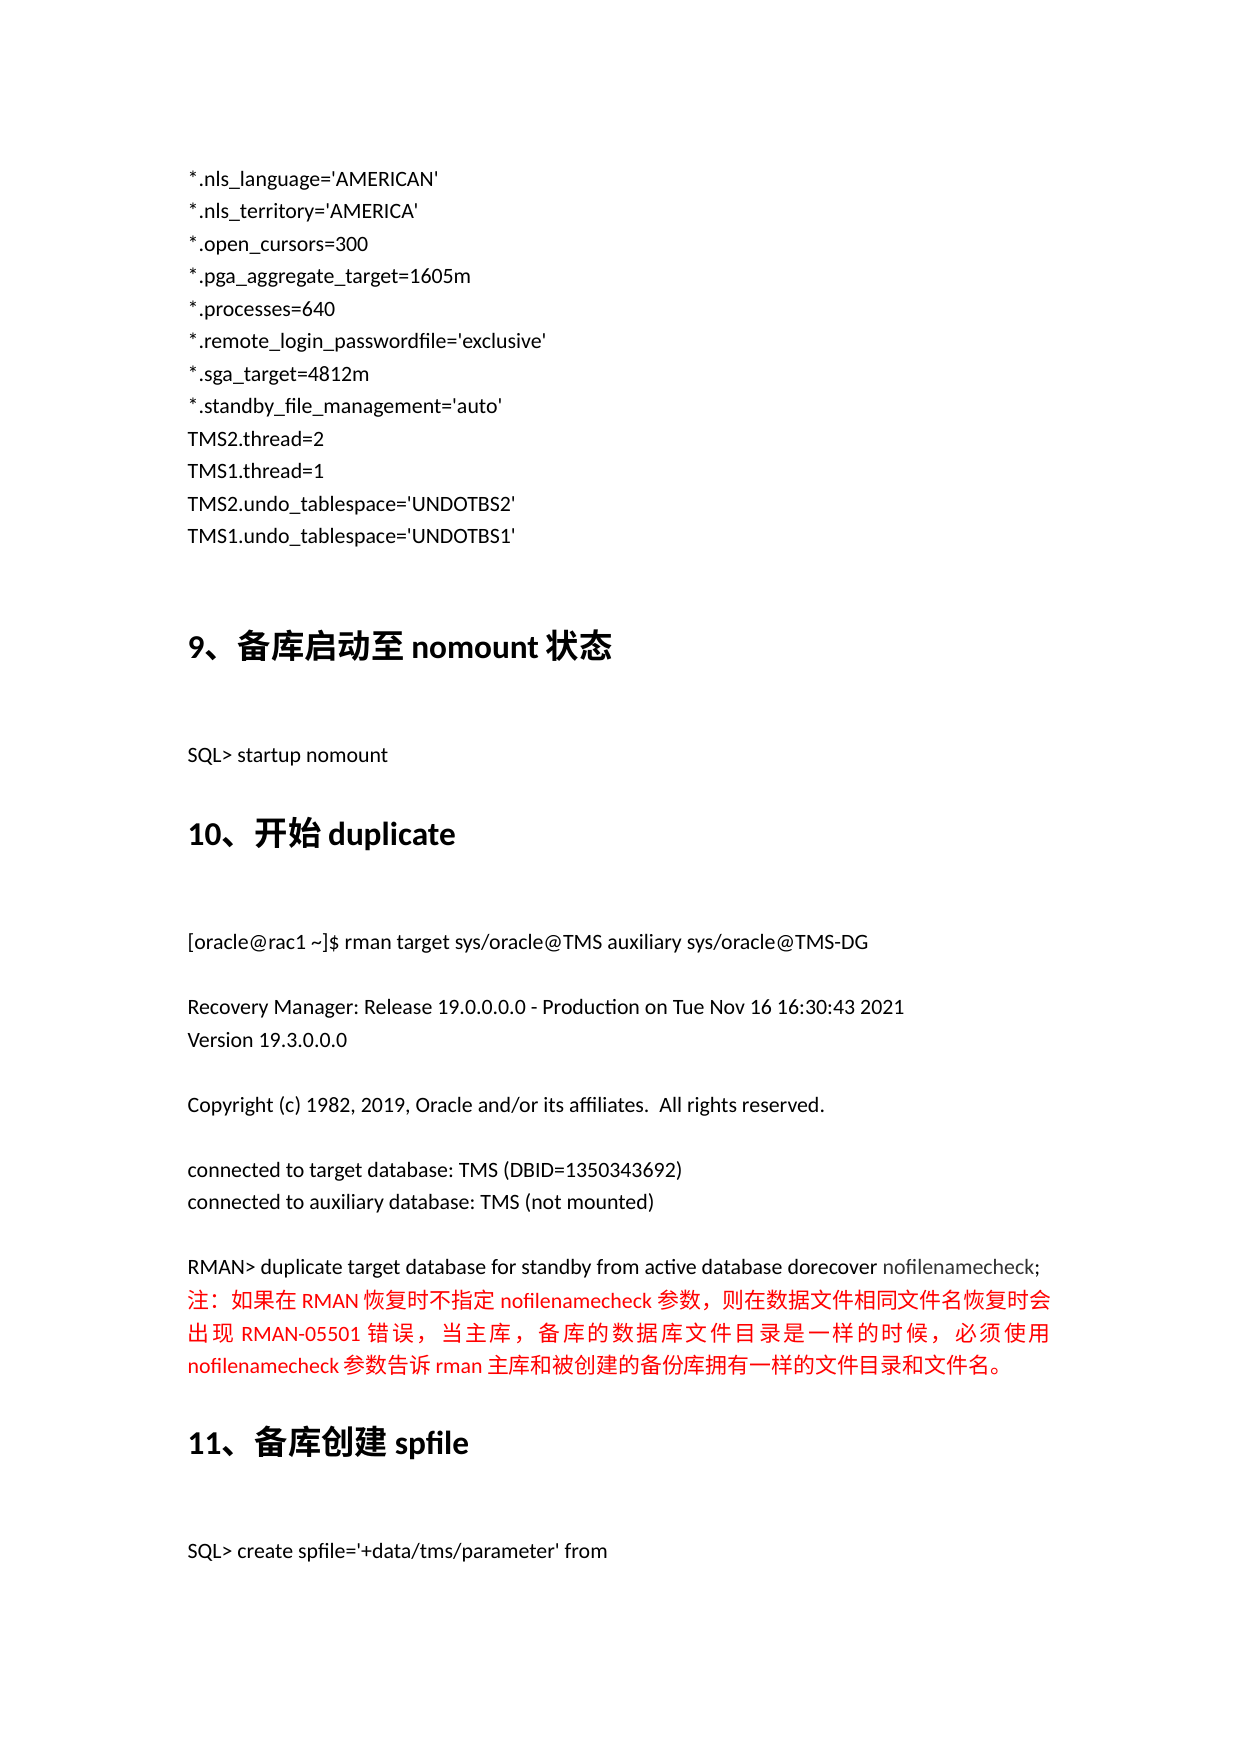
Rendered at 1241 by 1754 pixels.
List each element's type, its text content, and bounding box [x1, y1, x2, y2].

subtitle 9、备库启动至nomount状态 [187, 612, 1053, 677]
text [oracle@rac1 ~]$ rman target sys/oracle@TMS auxiliary sys/oracle@TMS-DG [187, 926, 1053, 958]
text *.pga_aggregate_target=1605m [187, 259, 1053, 292]
text *.open_cursors=300 [187, 227, 1053, 259]
text TMS2.undo_tablespace='UNDOTBS2' [187, 487, 1053, 519]
text *.sga_target=4812m [187, 357, 1053, 389]
text Recovery Manager: Release 19.0.0.0.0 - Production on Tue Nov 16 16:30:43 2021 [187, 991, 1053, 1023]
subtitle 10、开始duplicate [187, 798, 1053, 863]
text RMAN> duplicate target database for standby from active database dorecover nofilenamecheck; [187, 1251, 1053, 1283]
text *.nls_language='AMERICAN' [187, 162, 1053, 194]
text *.standby_file_management='auto' [187, 389, 1053, 422]
text TMS1.thread=1 [187, 454, 1053, 487]
text connected to auxiliary database: TMS (not mounted) [187, 1186, 1053, 1218]
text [187, 1535, 1053, 1567]
text *.remote_login_passwordfile='exclusive' [187, 324, 1053, 357]
text SQL> startup nomount [187, 739, 1053, 771]
text TMS1.undo_tablespace='UNDOTBS1' [187, 519, 1053, 552]
text Version 19.3.0.0.0 [187, 1023, 1053, 1056]
subtitle 11、备库创建spfile [187, 1408, 1053, 1473]
text TMS2.thread=2 [187, 422, 1053, 454]
text Copyright (c) 1982, 2019, Oracle and/or its affiliates. All rights reserved. [187, 1088, 1053, 1121]
text 注：如果在RMAN恢复时不指定 nofilenamecheck 参数，则在数据文件相同文件名恢复时会出现RMAN-05501错误，当主库，备库的数据库文件目录是一样的时候，必须使用 nofilenamecheck参数告诉rman主库和被创建的备份库拥有一样的文件目录和文件名。 [187, 1283, 1053, 1381]
text *.processes=640 [187, 292, 1053, 324]
text connected to target database: TMS (DBID=1350343692) [187, 1153, 1053, 1186]
text *.nls_territory='AMERICA' [187, 194, 1053, 227]
